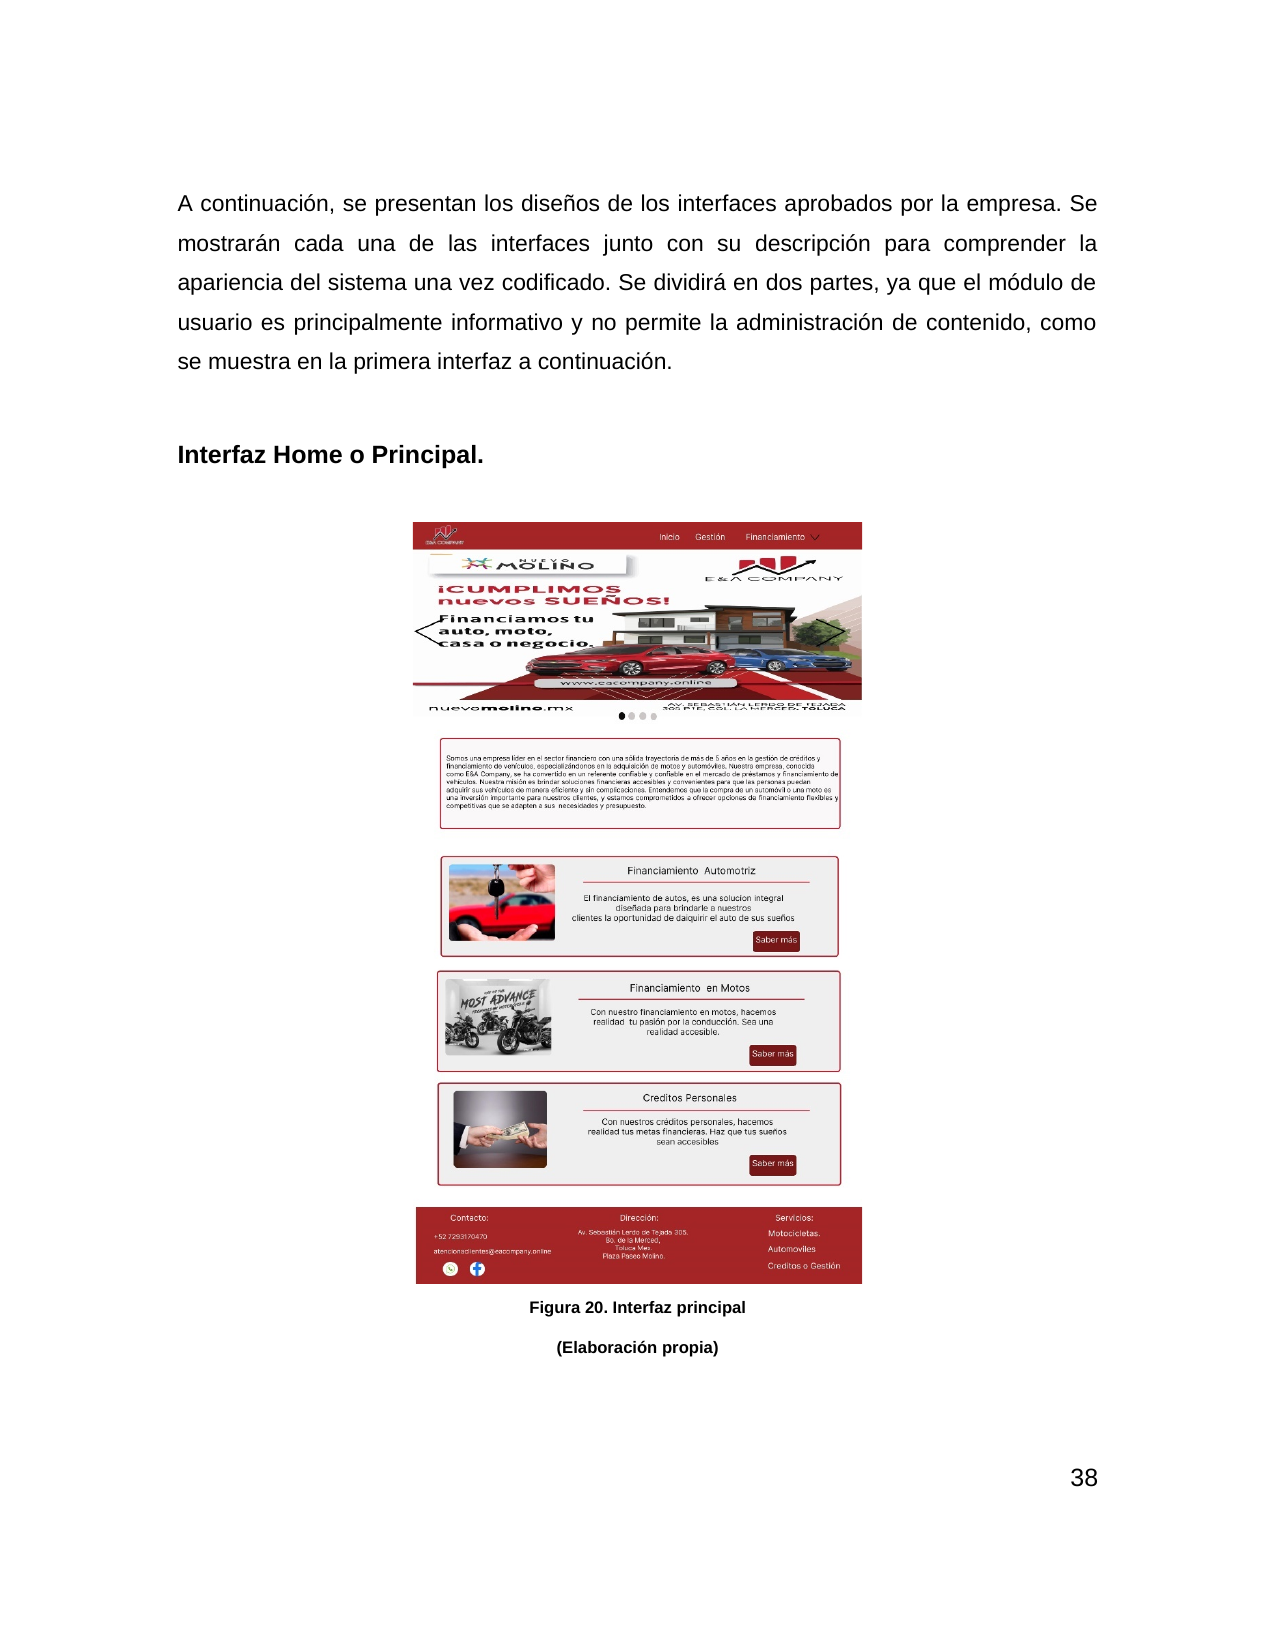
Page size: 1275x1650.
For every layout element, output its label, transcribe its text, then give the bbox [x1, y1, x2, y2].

text (Elaboración propia) [177, 1338, 1098, 1357]
text Figura 20. Interfaz principal [177, 1298, 1098, 1317]
subtitle Interfaz Home o Principal. [177, 440, 1098, 468]
picture [412, 522, 863, 1284]
text A continuación, se presentan los diseños de los interfaces aprobados por la empresa. Se mostrarán cada una de las interfaces junto con su descripción para comprender la apariencia del sistema una vez codificado. Se dividirá en dos partes, ya que el módulo de usuario es principalmente informativo y no permite la administración de contenido, como se muestra en la primera interfaz a continuación. [177, 190, 1098, 375]
